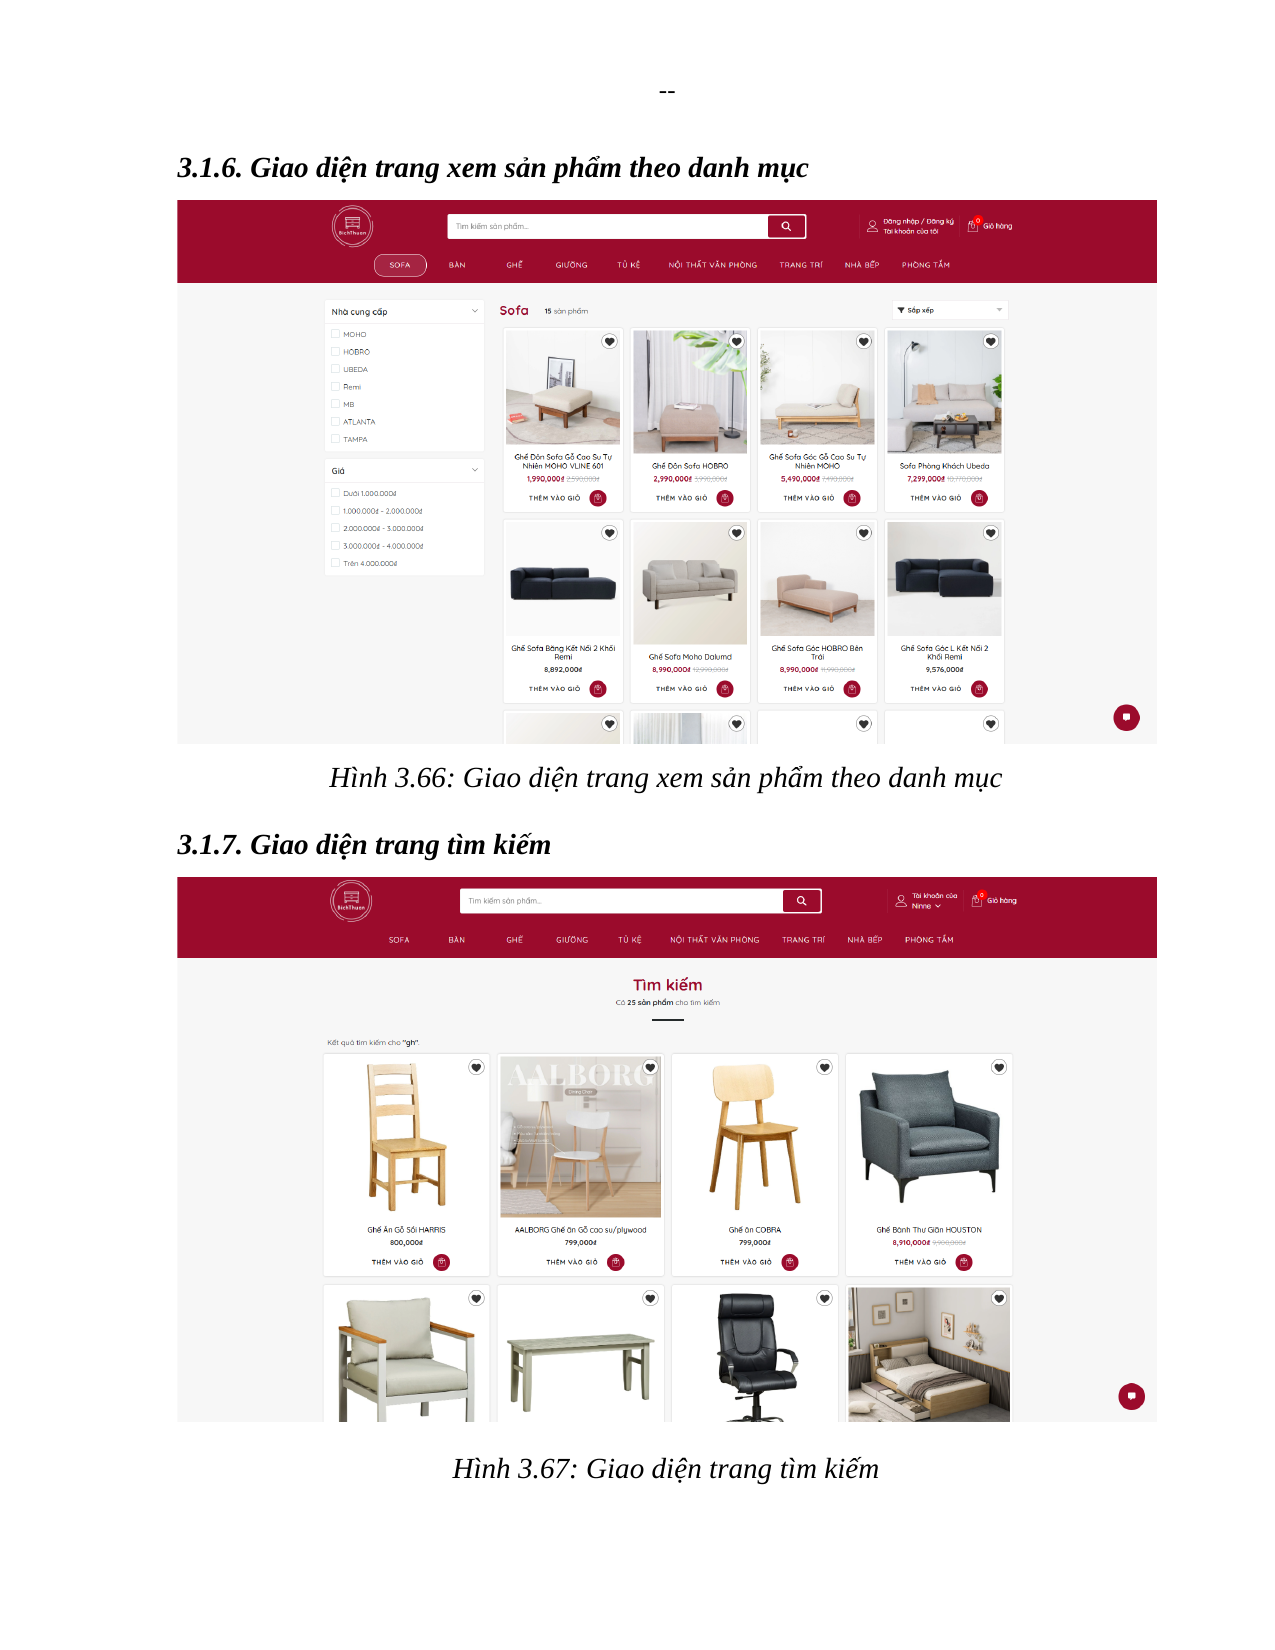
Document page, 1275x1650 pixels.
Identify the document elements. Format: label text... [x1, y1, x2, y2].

subtitle Giao diện trang tìm kiếm [177, 827, 1157, 861]
picture [177, 200, 1157, 744]
picture [177, 877, 1157, 1422]
subtitle Giao diện trang xem sản phẩm theo danh mục [177, 150, 1157, 183]
